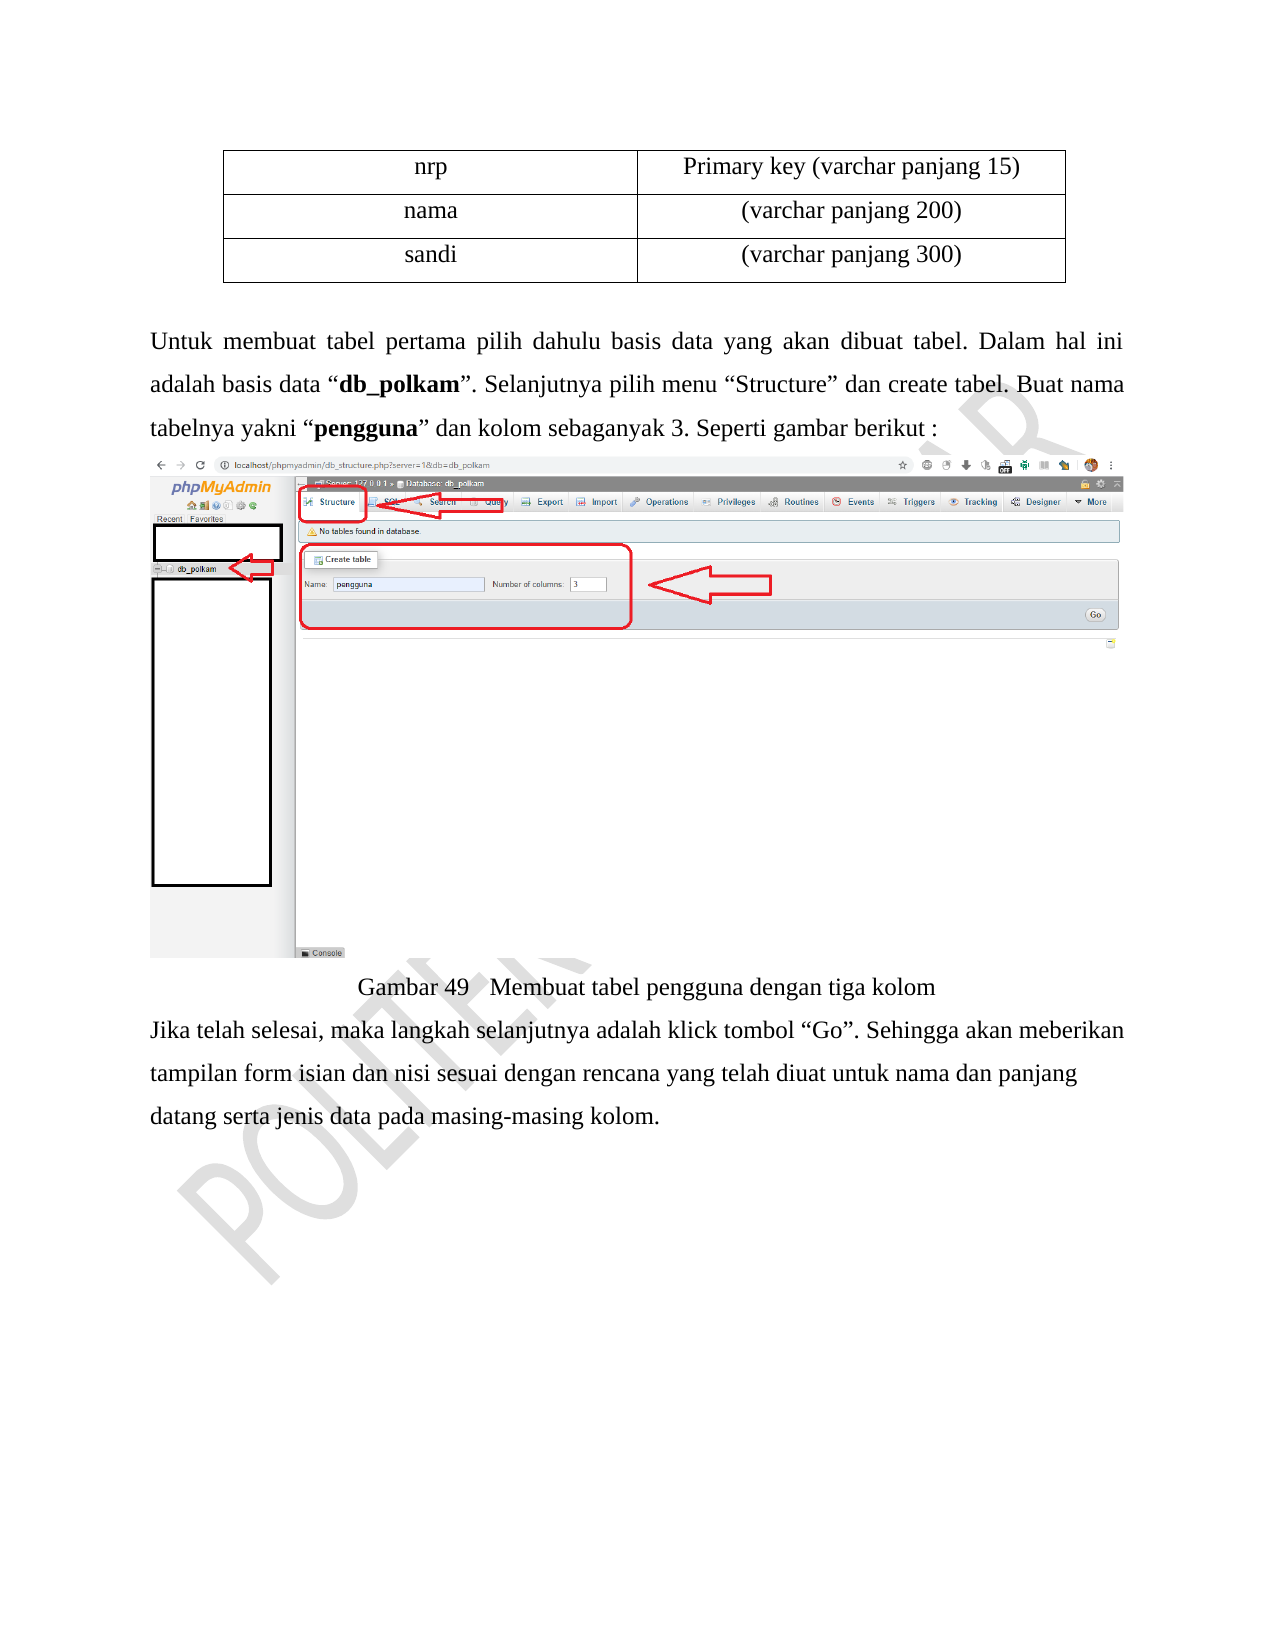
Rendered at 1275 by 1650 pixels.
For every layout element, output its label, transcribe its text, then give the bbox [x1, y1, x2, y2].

table_cell nama [224, 195, 637, 238]
table_header nrp [224, 151, 637, 194]
table_header Primary key (varchar panjang 15) [638, 151, 1065, 194]
table_cell sandi [224, 239, 637, 282]
picture [150, 455, 1124, 958]
text Jika telah selesai, maka langkah selanjutnya adalah klick tombol “Go”. Sehingga akan meberikan tampilan form isian dan nisi sesuai dengan rencana yang telah diuat untuk nama dan panjang datang serta jenis data pada masing-masing kolom. [150, 1015, 1125, 1130]
list Membuat tabel pengguna dengan tiga kolom [194, 972, 1125, 1000]
text Untuk membuat tabel pertama pilih dahulu basis data yang akan dibuat tabel. Dalam hal ini adalah basis data “db_polkam”. Selanjutnya pilih menu “Structure” dan create tabel. Buat nama tabelnya yakni “pengguna” dan kolom sebaganyak 3. Seperti gambar berikut : [150, 326, 1125, 441]
table_cell (varchar panjang 300) [638, 239, 1065, 282]
table_cell (varchar panjang 200) [638, 195, 1065, 238]
